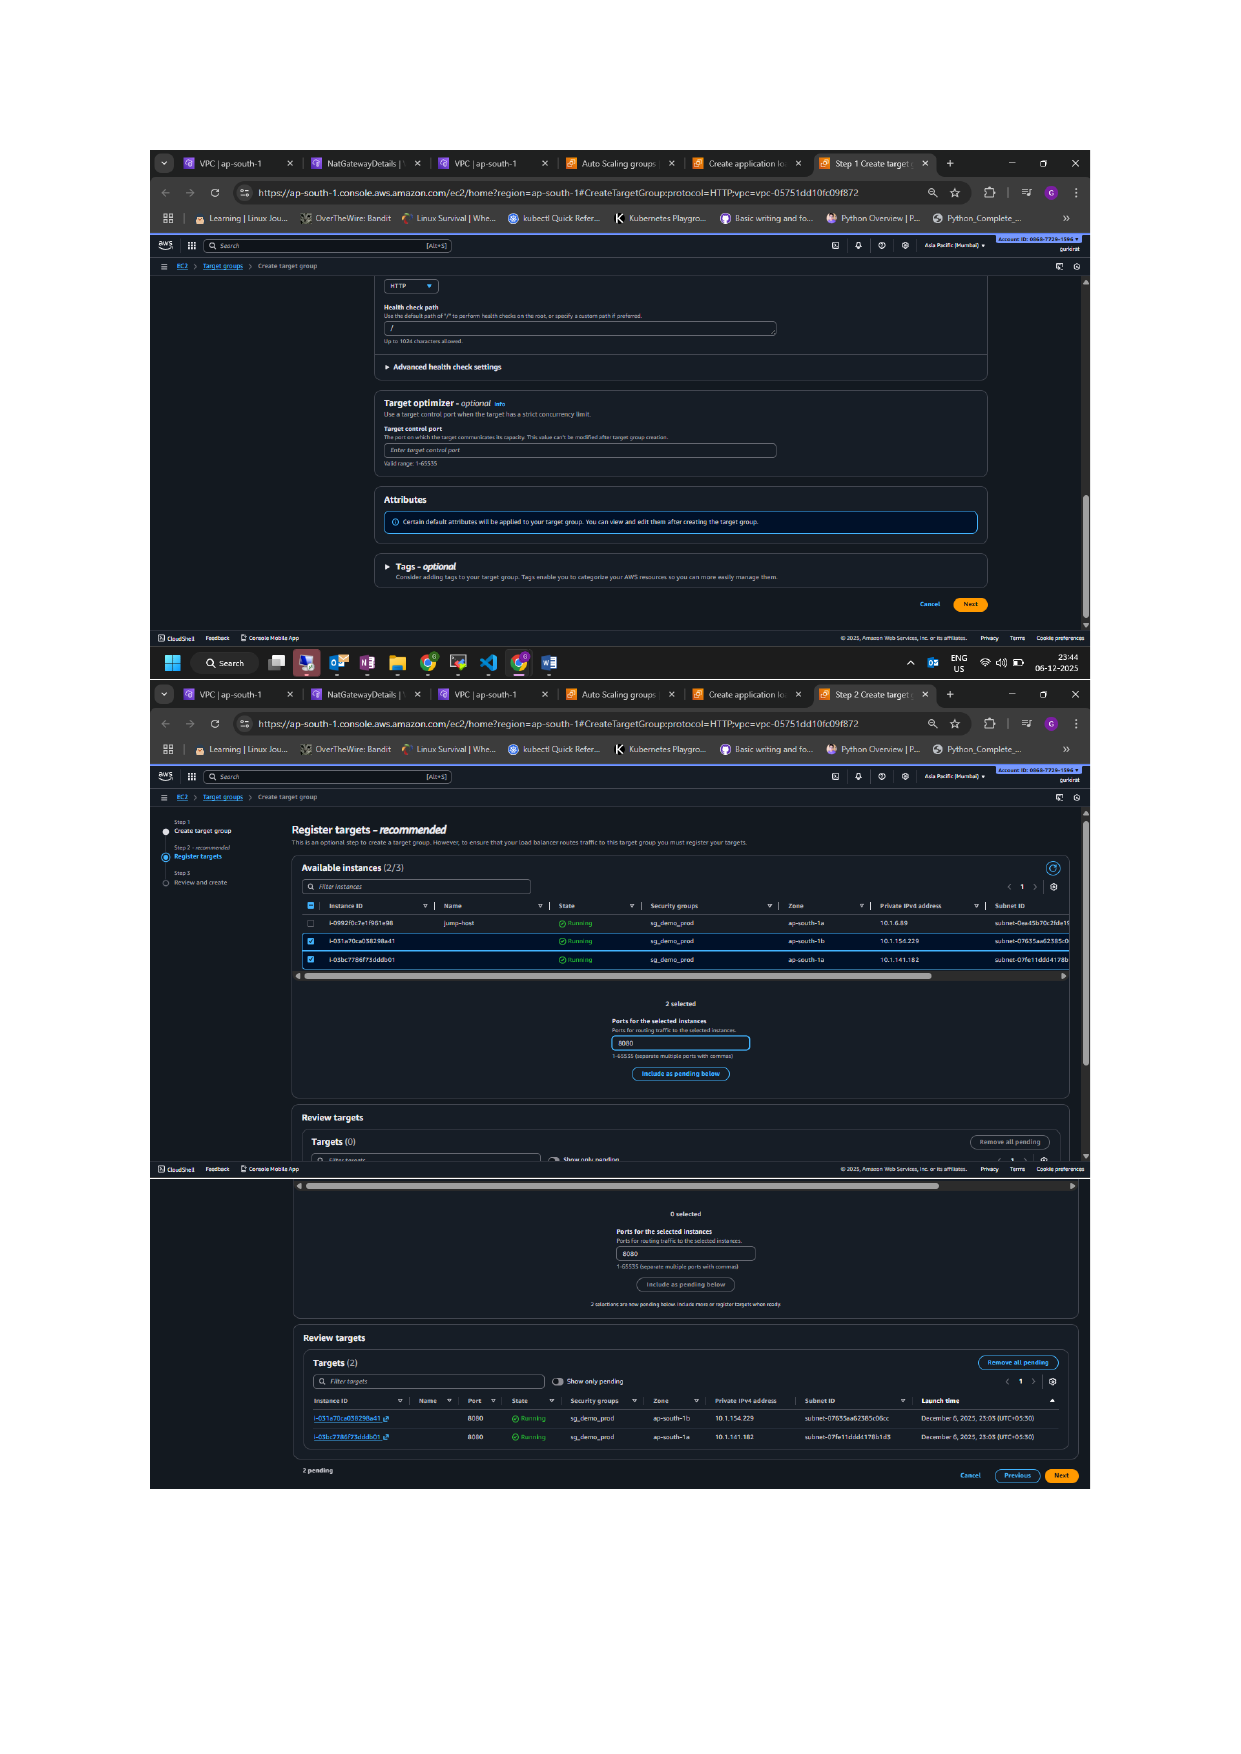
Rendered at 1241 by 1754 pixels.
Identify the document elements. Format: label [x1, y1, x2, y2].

picture [150, 150, 1091, 679]
picture [150, 680, 1091, 1178]
picture [150, 1179, 1091, 1489]
